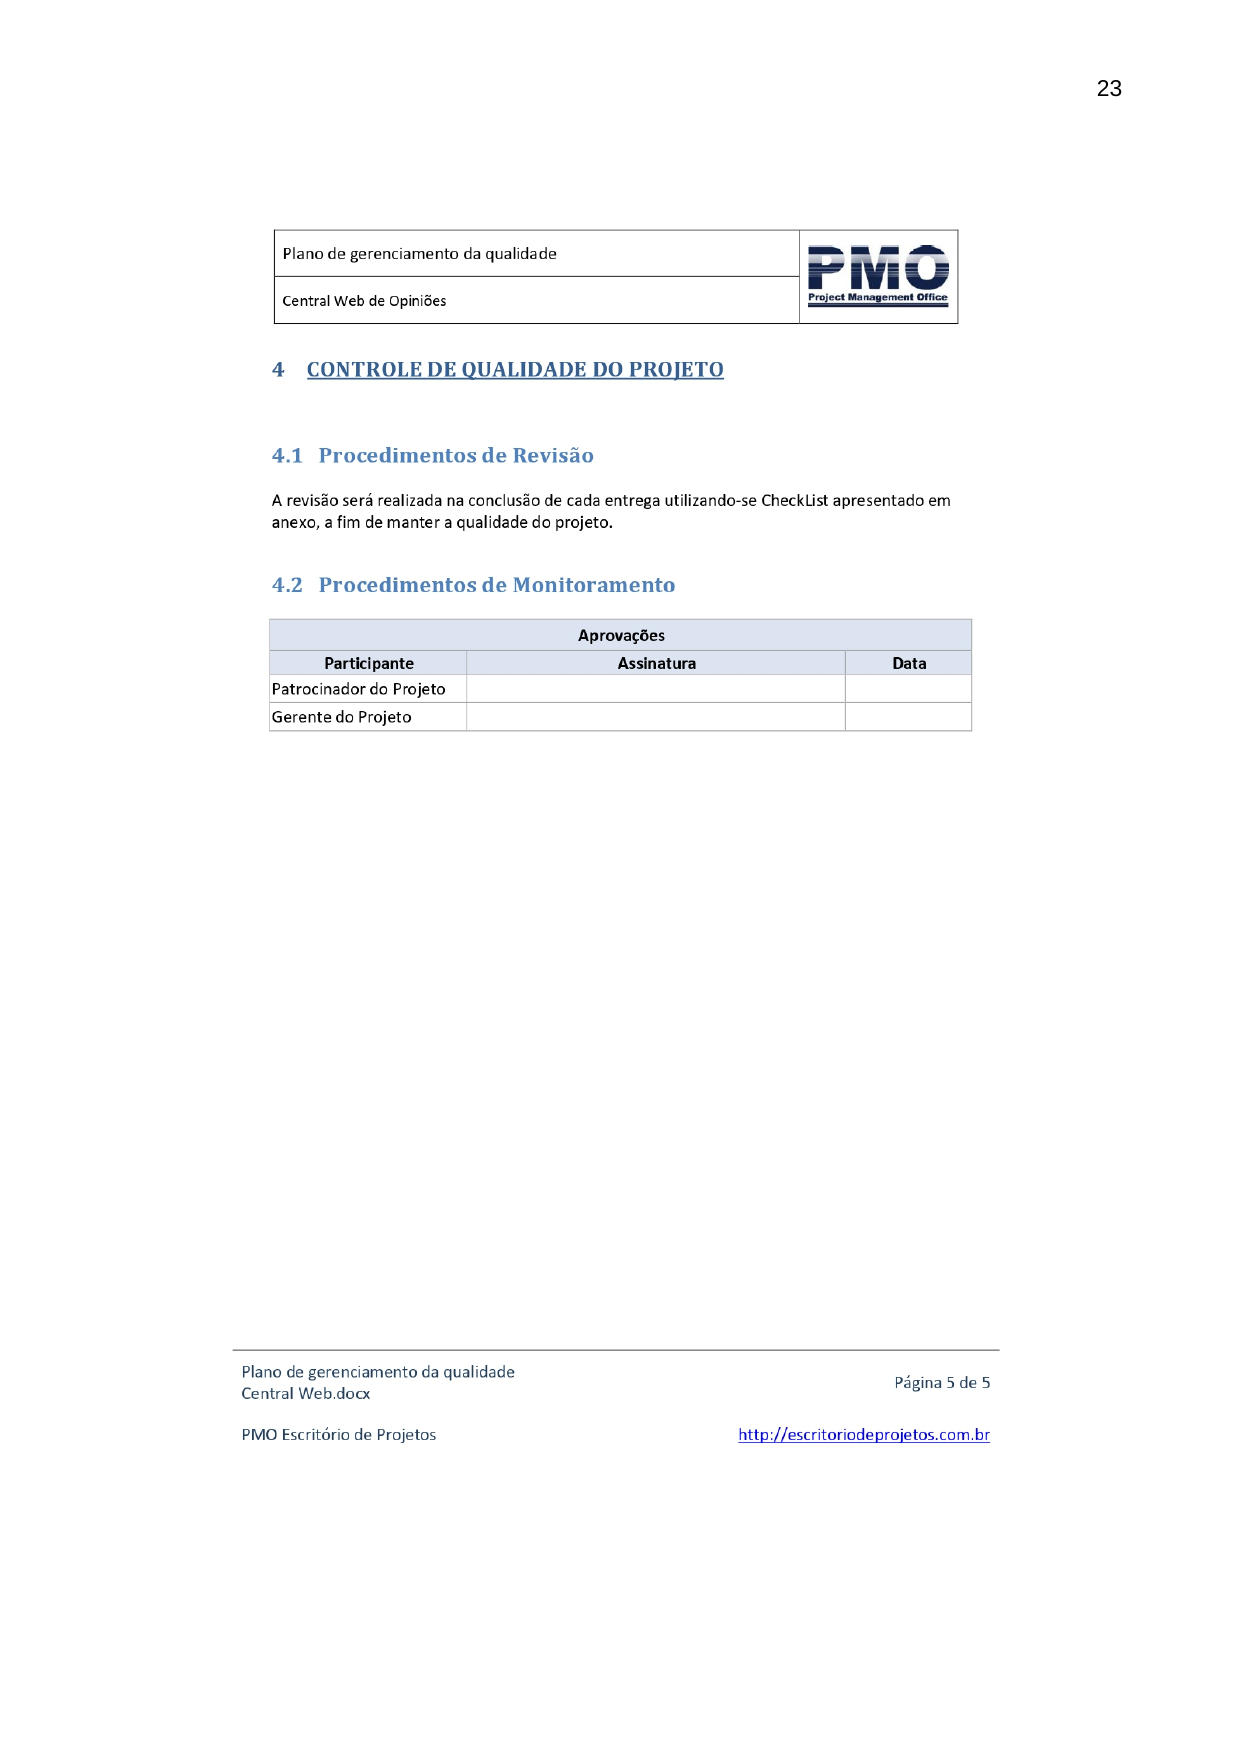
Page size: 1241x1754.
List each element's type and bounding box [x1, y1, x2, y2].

picture [134, 172, 1097, 1533]
